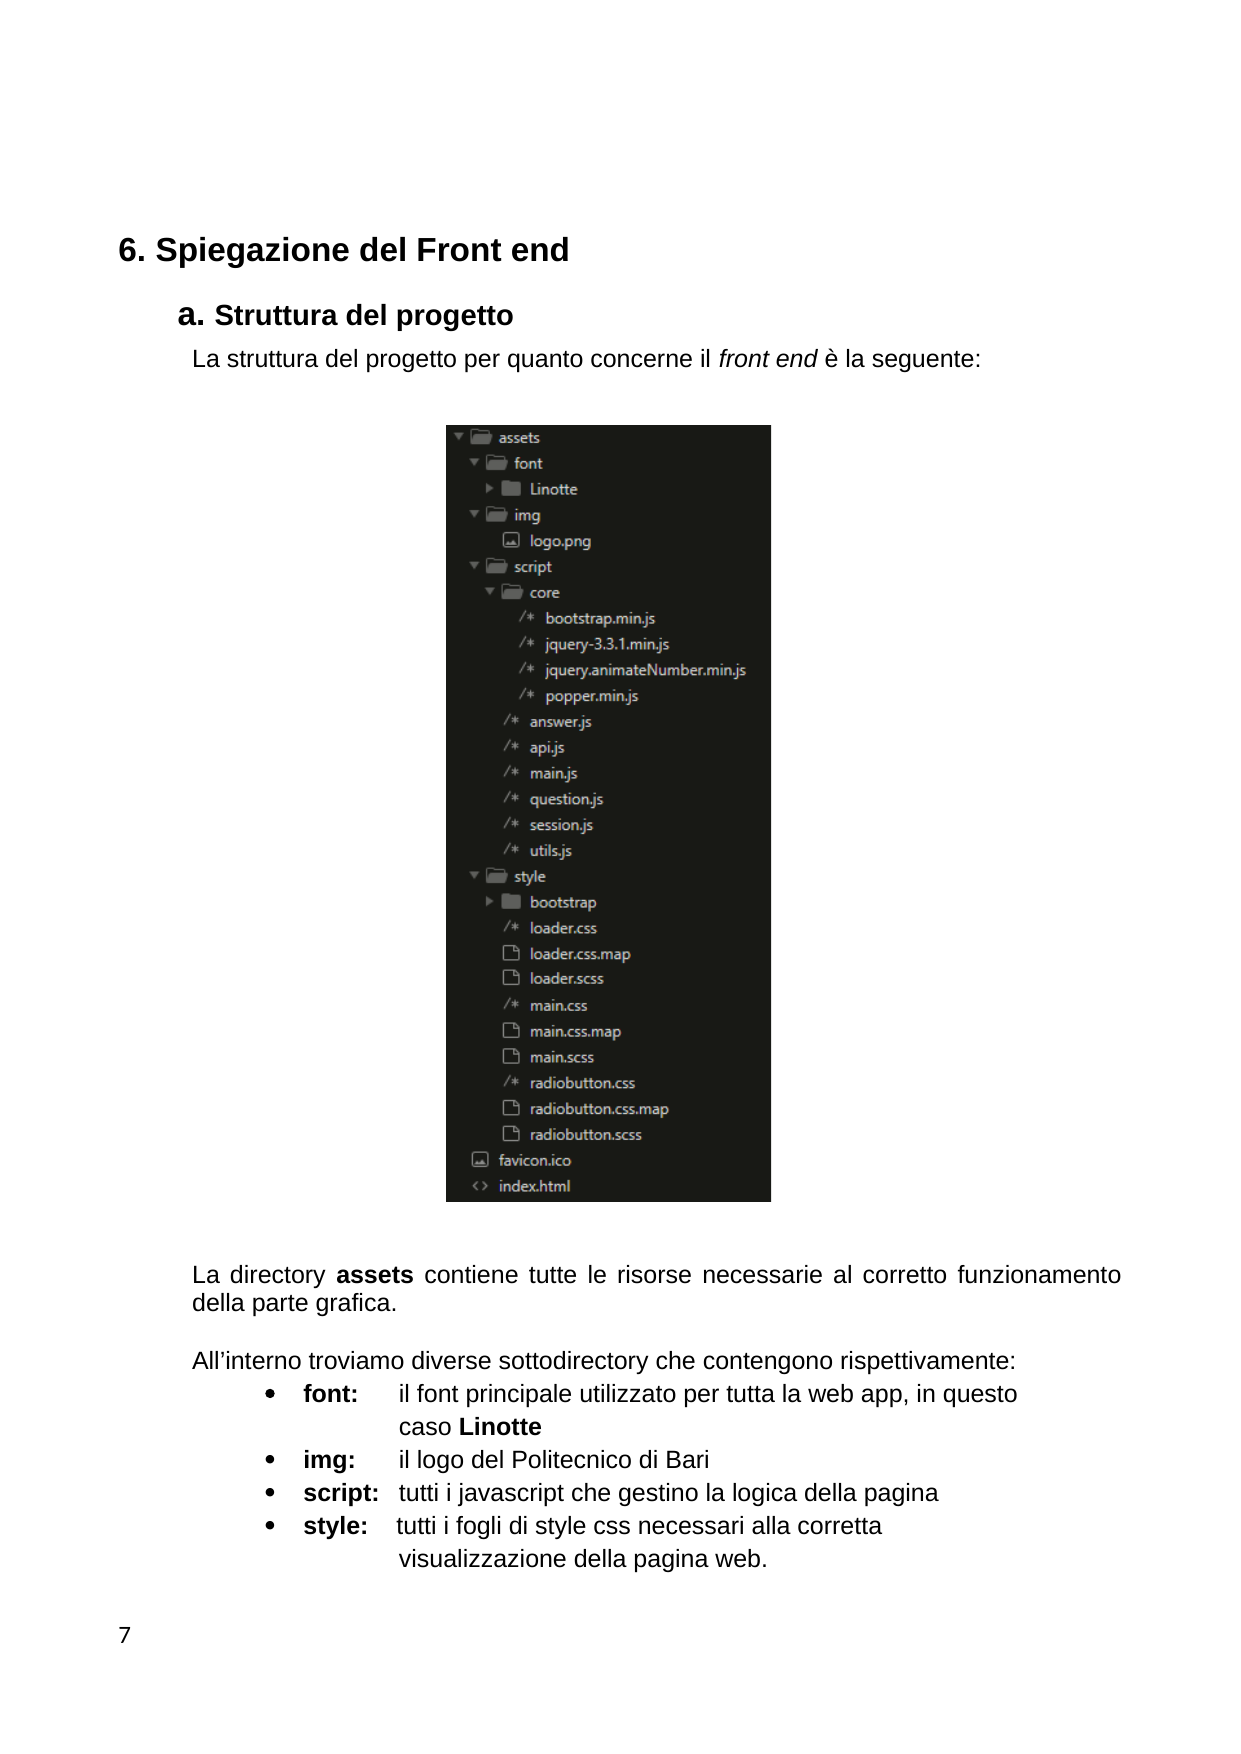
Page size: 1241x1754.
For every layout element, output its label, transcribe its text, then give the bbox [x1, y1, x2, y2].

text La struttura del progetto per quanto concerne il front end è la seguente: [118, 344, 1122, 373]
list script: tutti i javascript che gestino la logica della pagina [266, 1478, 1122, 1507]
list img: il logo del Politecnico di Bari [266, 1445, 1122, 1474]
list caso Linotte [303, 1412, 1122, 1441]
list font: il font principale utilizzato per tutta la web app, in questo [266, 1379, 1122, 1408]
text Spiegazione del Front end [118, 230, 1122, 268]
text La directory assets contiene tutte le risorse necessarie al corretto funzionamento della parte grafica. [192, 1259, 1122, 1317]
text Struttura del progetto [177, 293, 1122, 332]
text All’interno troviamo diverse sottodirectory che contengono rispettivamente: [192, 1346, 1122, 1374]
picture [446, 425, 772, 1202]
list visualizzazione della pagina web. [303, 1544, 1122, 1573]
list style: tutti i fogli di style css necessari alla corretta [266, 1511, 1122, 1540]
